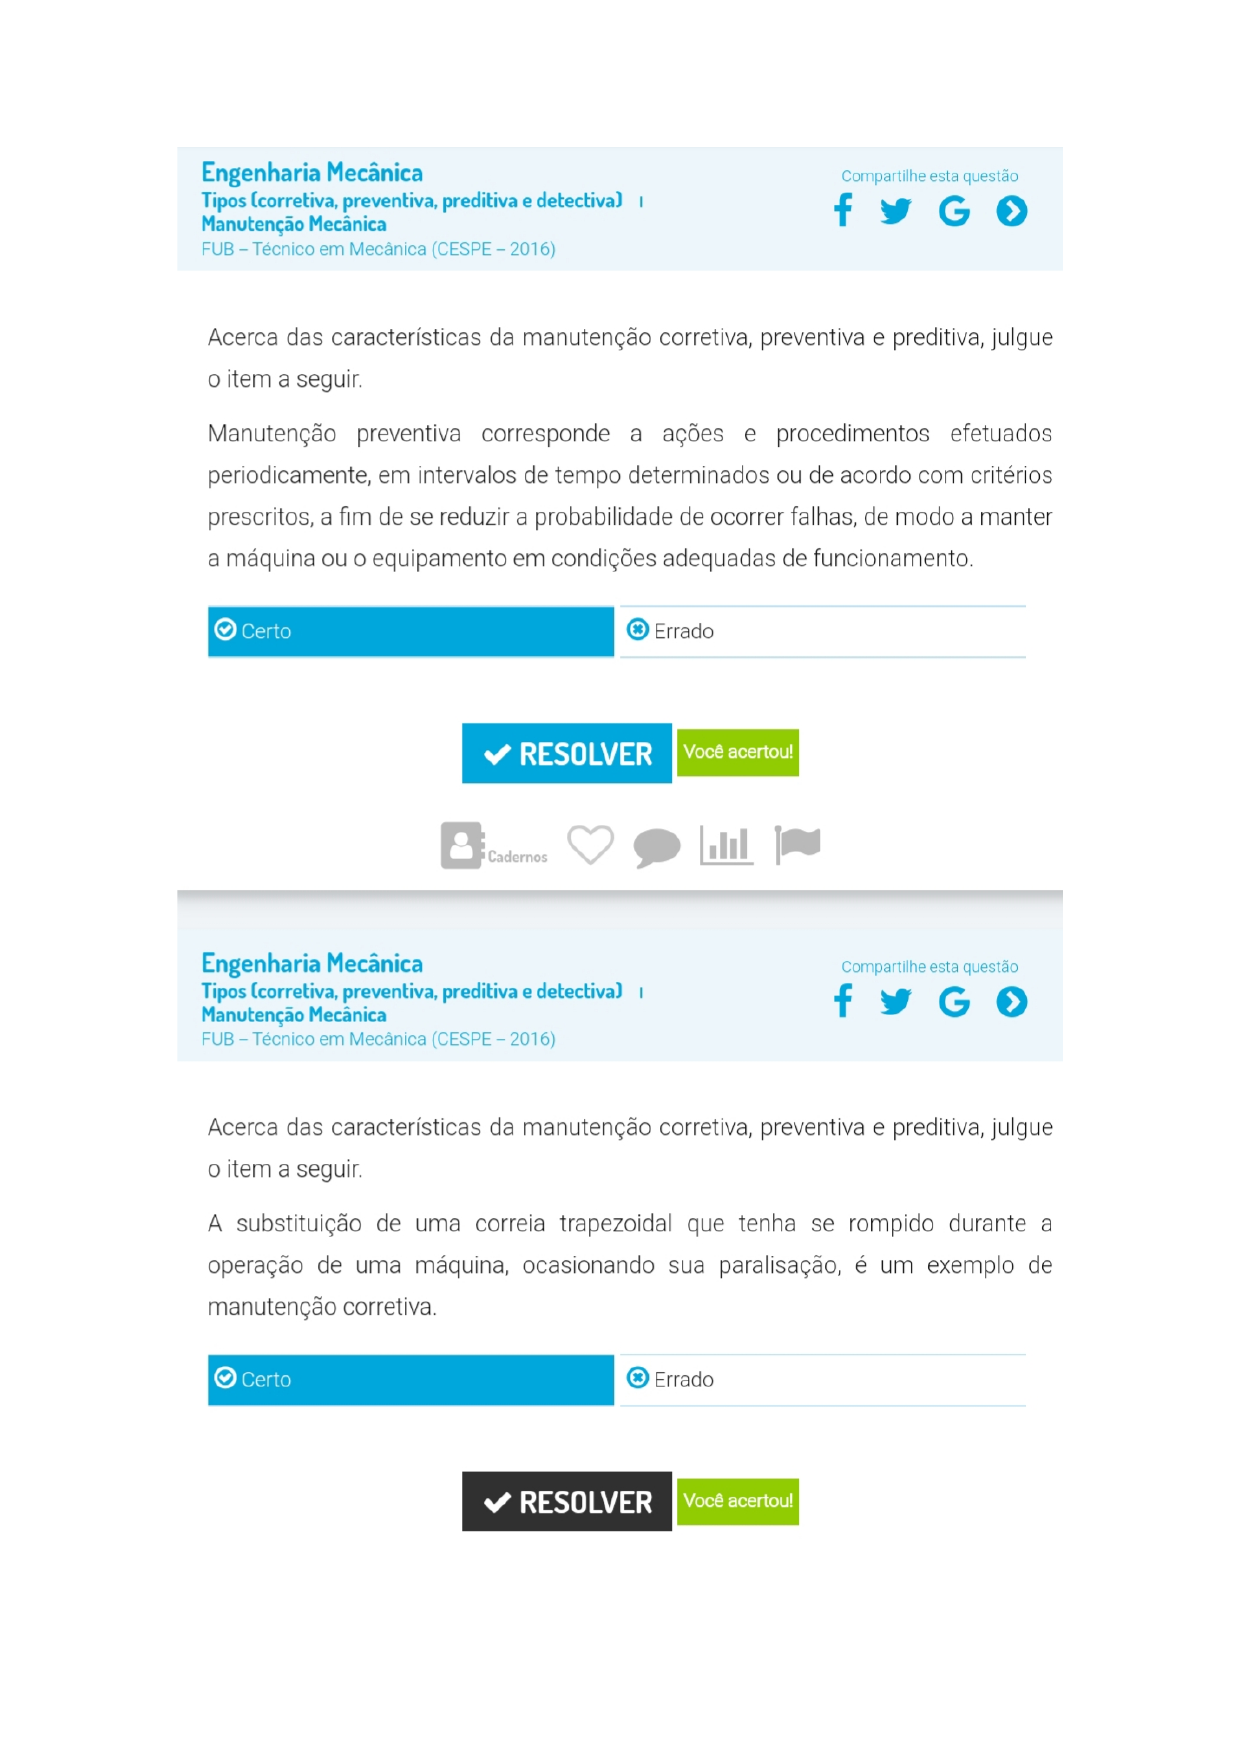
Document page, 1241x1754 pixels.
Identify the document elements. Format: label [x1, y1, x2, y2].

picture [177, 147, 1063, 1563]
